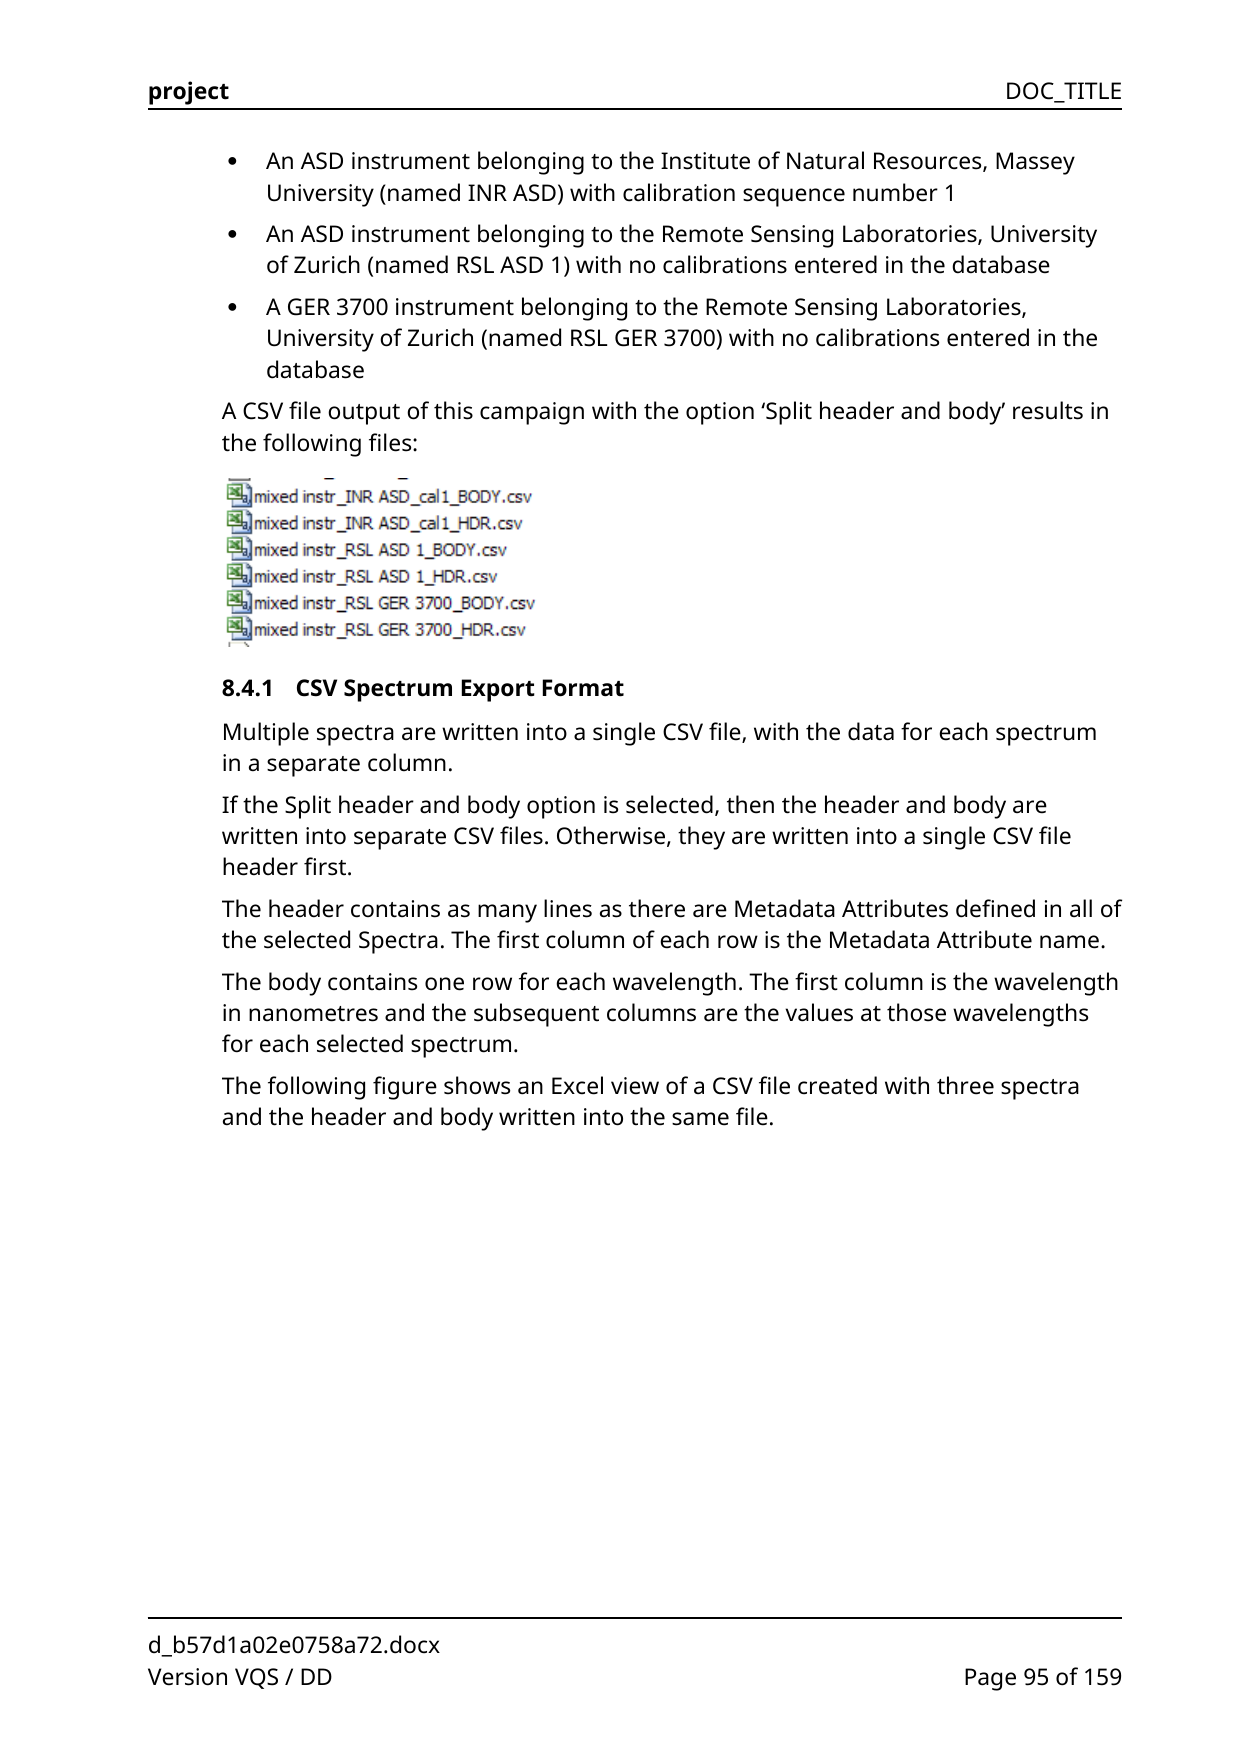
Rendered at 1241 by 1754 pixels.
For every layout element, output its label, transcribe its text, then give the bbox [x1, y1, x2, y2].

text The header contains as many lines as there are Metadata Attributes defined in all of the selected Spectra. The first column of each row is the Metadata Attribute name. [222, 893, 1122, 955]
text A CSV file output of this campaign with the option ‘Split header and body’ results in the following files: [222, 395, 1122, 458]
text An ASD instrument belonging to the Remote Sensing Laboratories, University of Zurich (named RSL ASD 1) with no calibrations entered in the database [228, 218, 1122, 281]
text A GER 3700 instrument belonging to the Remote Sensing Laboratories, University of Zurich (named RSL GER 3700) with no calibrations entered in the database [228, 291, 1122, 385]
subtitle CSV Spectrum Export Format [222, 672, 1122, 703]
text The body contains one row for each wavelength. The first column is the wavelength in nanometres and the subsequent columns are the values at those wavelengths for each selected spectrum. [222, 966, 1122, 1059]
text If the Split header and body option is selected, then the header and body are written into separate CSV files. Otherwise, they are written into a single CSV file header first. [222, 788, 1122, 882]
text Multiple spectra are written into a single CSV file, with the data for each spectrum in a separate column. [222, 716, 1122, 778]
picture [221, 478, 574, 647]
text The following figure shows an Excel view of a CSV file created with three spectra and the header and body written into the same file. [222, 1070, 1122, 1132]
text An ASD instrument belonging to the Institute of Natural Resources, Massey University (named INR ASD) with calibration sequence number 1 [228, 145, 1122, 208]
